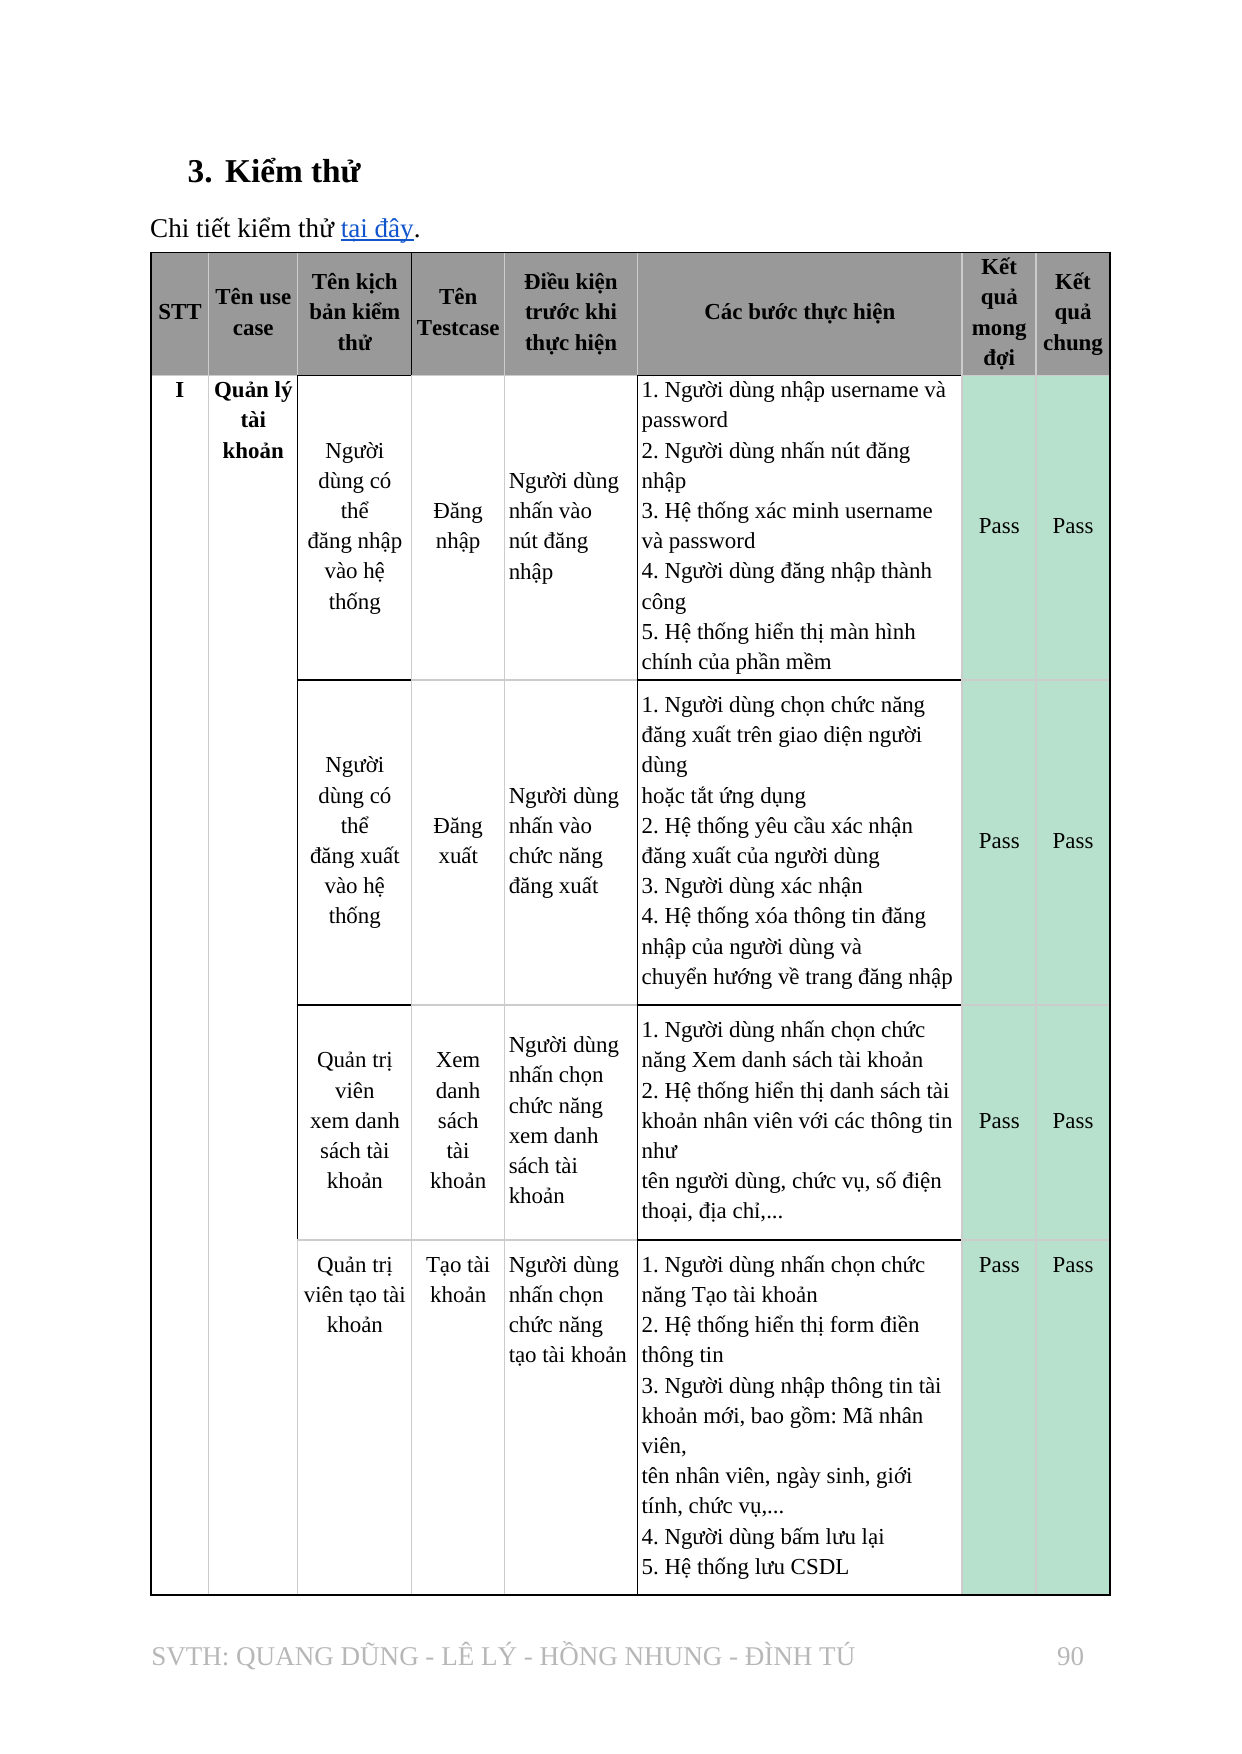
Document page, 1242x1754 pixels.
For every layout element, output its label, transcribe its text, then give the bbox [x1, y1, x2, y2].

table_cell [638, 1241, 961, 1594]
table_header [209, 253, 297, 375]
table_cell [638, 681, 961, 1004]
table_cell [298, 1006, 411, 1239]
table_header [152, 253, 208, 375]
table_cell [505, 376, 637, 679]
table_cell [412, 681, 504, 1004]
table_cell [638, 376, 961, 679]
text Chi tiết kiểm thử tại đây. [150, 212, 1090, 243]
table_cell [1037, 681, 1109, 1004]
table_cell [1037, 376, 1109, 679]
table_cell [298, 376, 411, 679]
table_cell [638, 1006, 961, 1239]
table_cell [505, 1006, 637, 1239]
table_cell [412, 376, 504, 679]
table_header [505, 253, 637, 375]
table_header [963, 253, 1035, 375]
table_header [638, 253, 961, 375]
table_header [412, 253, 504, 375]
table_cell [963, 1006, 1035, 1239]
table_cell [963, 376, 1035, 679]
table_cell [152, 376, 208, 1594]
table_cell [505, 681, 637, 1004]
subtitle Kiểm thử [187, 151, 1090, 189]
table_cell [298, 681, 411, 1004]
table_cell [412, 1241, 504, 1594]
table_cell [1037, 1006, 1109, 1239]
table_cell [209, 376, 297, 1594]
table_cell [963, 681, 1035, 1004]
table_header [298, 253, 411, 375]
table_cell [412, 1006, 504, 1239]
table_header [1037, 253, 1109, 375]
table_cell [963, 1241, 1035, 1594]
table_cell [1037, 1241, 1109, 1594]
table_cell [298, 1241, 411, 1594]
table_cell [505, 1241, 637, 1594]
